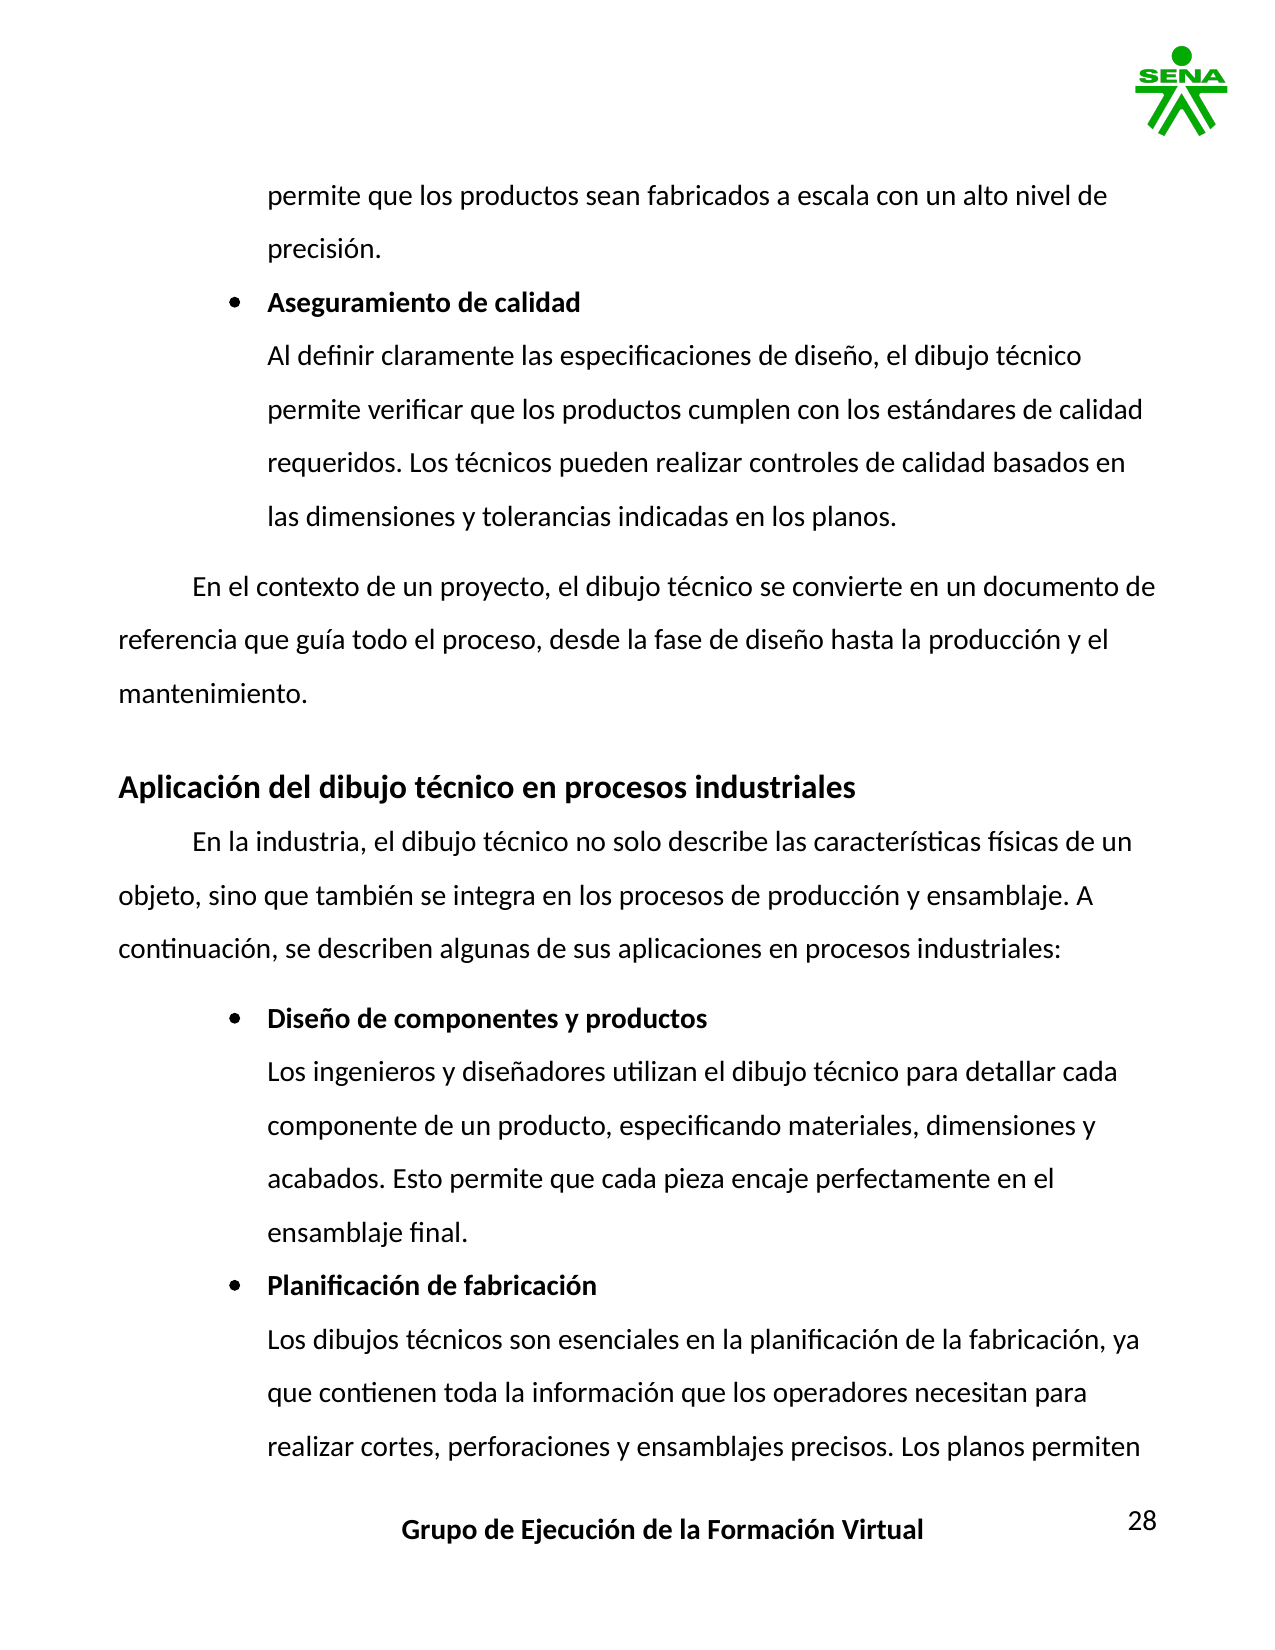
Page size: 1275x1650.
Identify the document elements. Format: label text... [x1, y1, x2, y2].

subtitle Aplicación del dibujo técnico en procesos industriales [118, 766, 1157, 806]
text En la industria, el dibujo técnico no solo describe las características físicas de un objeto, sino que también se integra en los procesos de producción y ensamblaje. A continuación, se describen algunas de sus aplicaciones en procesos industriales: [118, 823, 1157, 966]
list Aseguramiento de calidad [229, 284, 1157, 320]
picture [1135, 46, 1228, 136]
list Al definir claramente las especificaciones de diseño, el dibujo técnico permite verificar que los productos cumplen con los estándares de calidad requeridos. Los técnicos pueden realizar controles de calidad basados en las dimensiones y tolerancias indicadas en los planos. [267, 337, 1157, 533]
list Los ingenieros y diseñadores utilizan el dibujo técnico para detallar cada componente de un producto, especificando materiales, dimensiones y acabados. Esto permite que cada pieza encaje perfectamente en el ensamblaje final. [267, 1053, 1157, 1249]
text En el contexto de un proyecto, el dibujo técnico se convierte en un documento de referencia que guía todo el proceso, desde la fase de diseño hasta la producción y el mantenimiento. [118, 568, 1157, 710]
list Planificación de fabricación [229, 1267, 1157, 1303]
list Diseño de componentes y productos [229, 1000, 1157, 1036]
